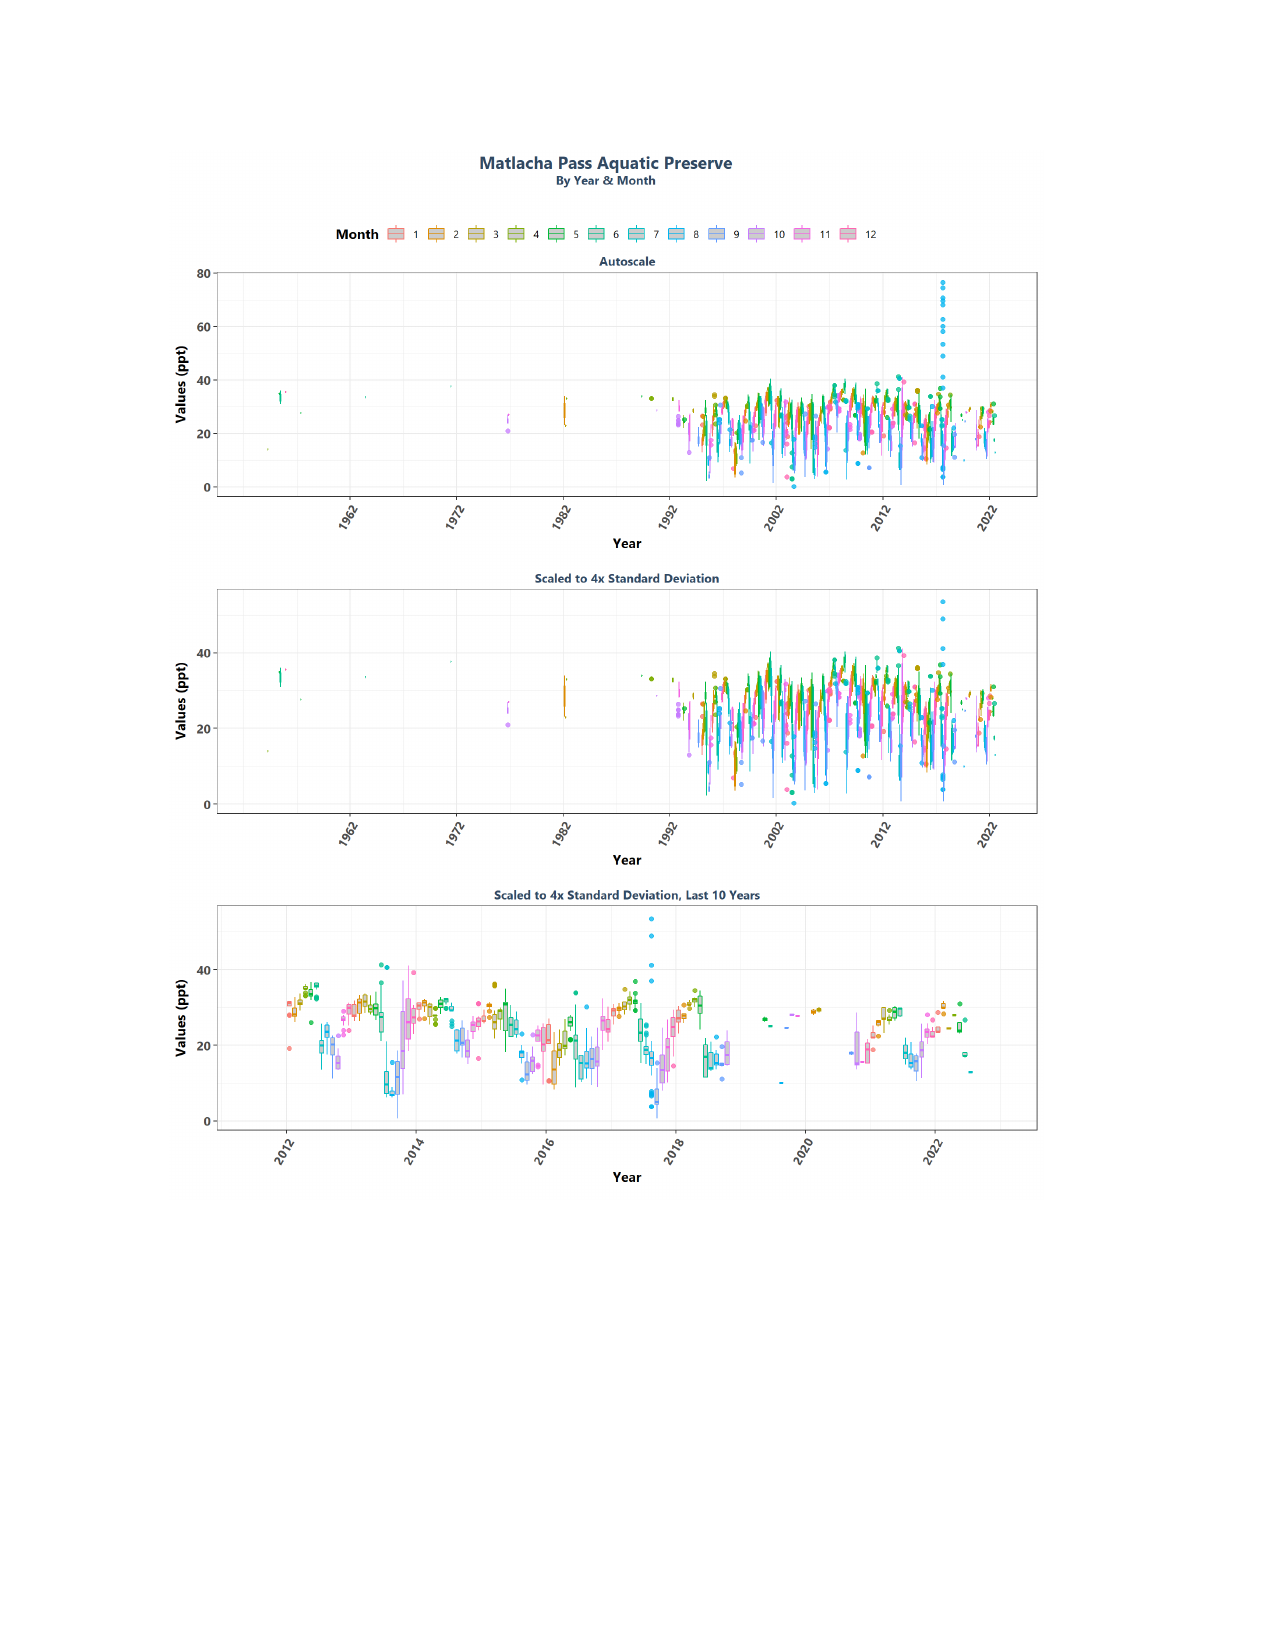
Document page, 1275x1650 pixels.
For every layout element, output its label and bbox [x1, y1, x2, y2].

picture [168, 150, 1044, 1200]
